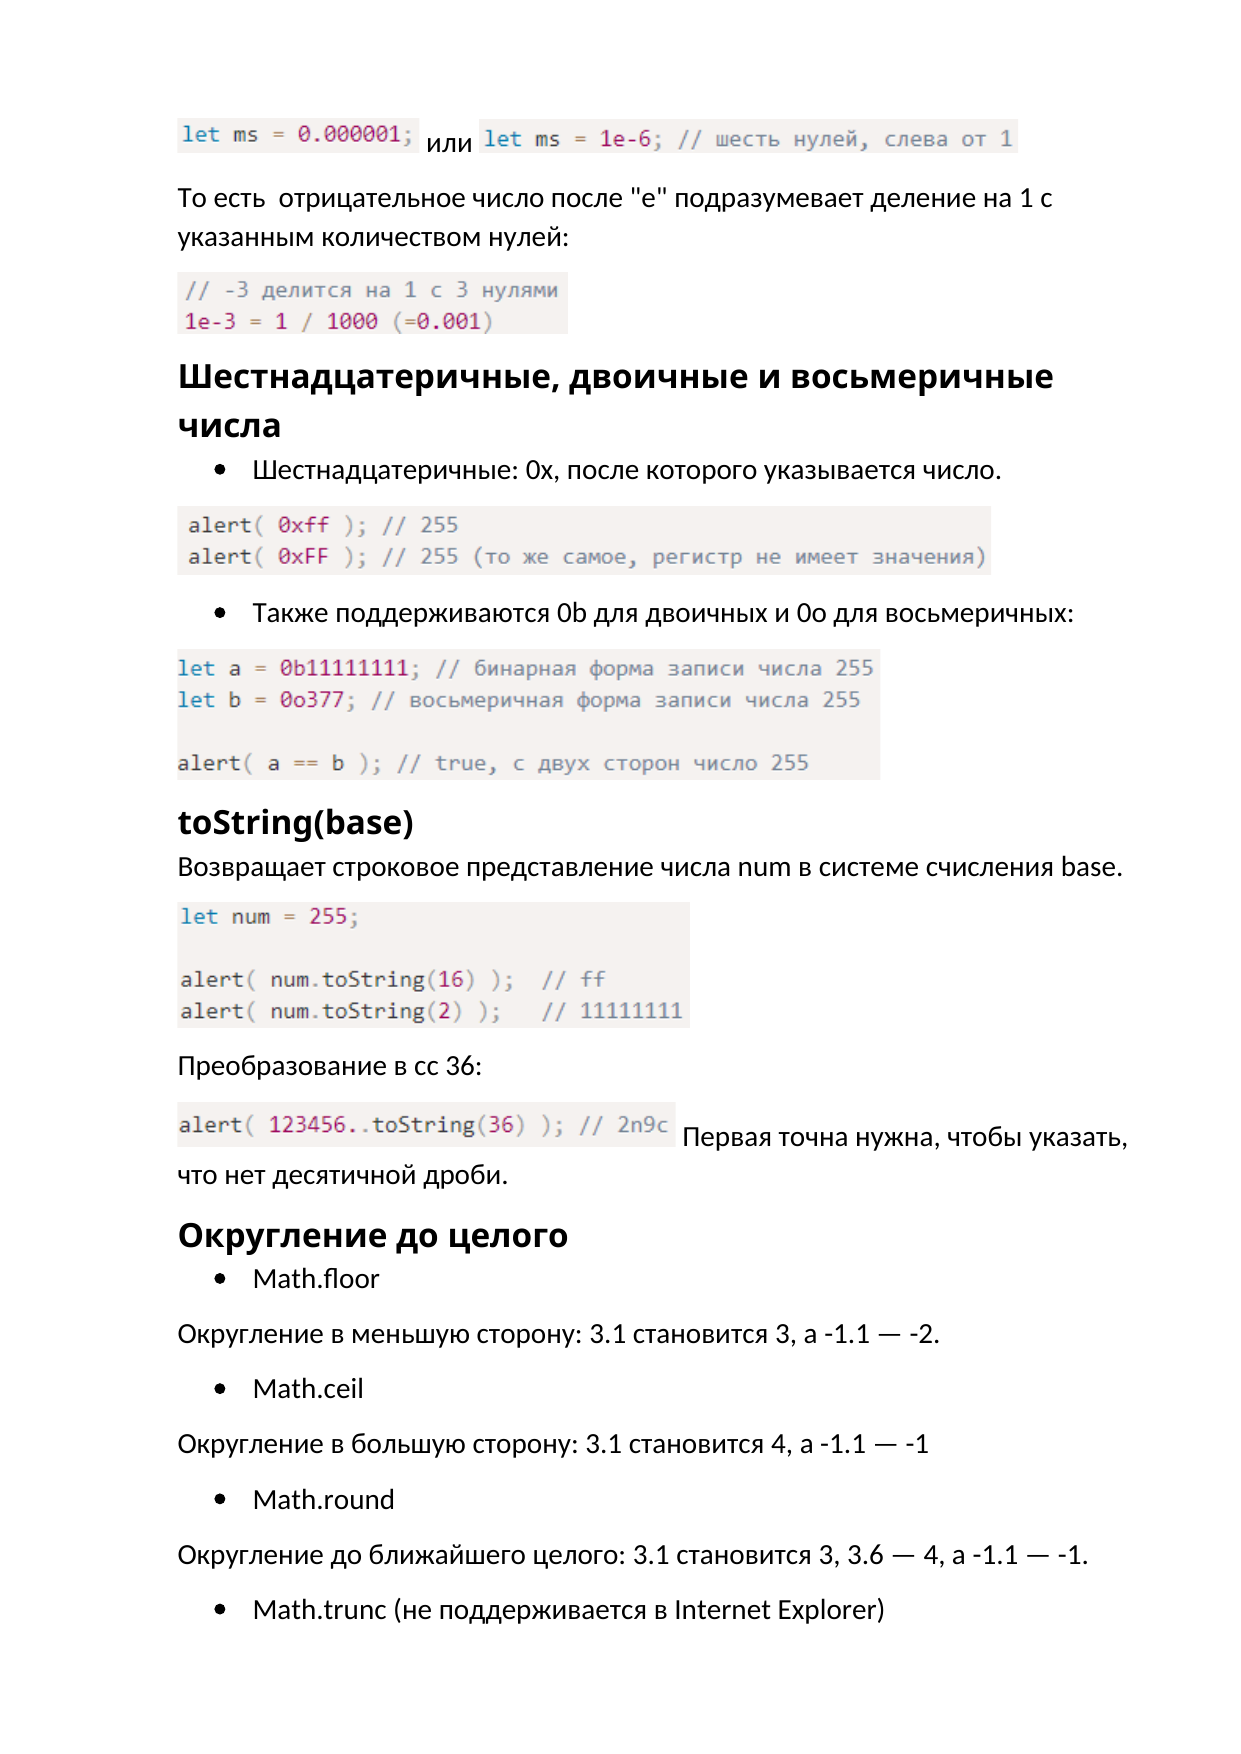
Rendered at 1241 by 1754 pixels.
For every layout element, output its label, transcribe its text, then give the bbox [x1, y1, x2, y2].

text Возвращает строковое представление числа num в системе счисления base. [177, 848, 1152, 883]
subtitle Шестнадцатеричные, двоичные и восьмеричные числа [177, 353, 1152, 448]
text Округление в большую сторону: 3.1 становится 4, а -1.1 — -1 [177, 1426, 1152, 1461]
list Math.round [215, 1481, 1152, 1516]
subtitle toString(base) [177, 799, 1152, 844]
list Math.ceil [215, 1371, 1152, 1406]
text Округление в меньшую сторону: 3.1 становится 3, а -1.1 — -2. [177, 1315, 1152, 1351]
list Math.trunc (не поддерживается в Internet Explorer) [215, 1591, 1152, 1627]
picture [177, 902, 690, 1028]
picture [479, 119, 1019, 153]
list Также поддерживаются 0b для двоичных и 0o для восьмеричных: [215, 594, 1152, 630]
picture [177, 118, 420, 153]
text Преобразование в сс 36: [177, 1047, 1152, 1083]
list Math.floor [215, 1260, 1152, 1296]
text То есть отрицательное число после "e" подразумевает деление на 1 с указанным количеством нулей: [177, 179, 1152, 253]
picture [177, 506, 992, 575]
text Округление до ближайшего целого: 3.1 становится 3, 3.6 — 4, а -1.1 — -1. [177, 1536, 1152, 1571]
picture [177, 649, 881, 780]
picture [177, 1102, 676, 1147]
subtitle Округление до целого [177, 1211, 1152, 1257]
list Шестнадцатеричные: 0x, после которого указывается число. [215, 451, 1152, 487]
picture [177, 272, 568, 334]
